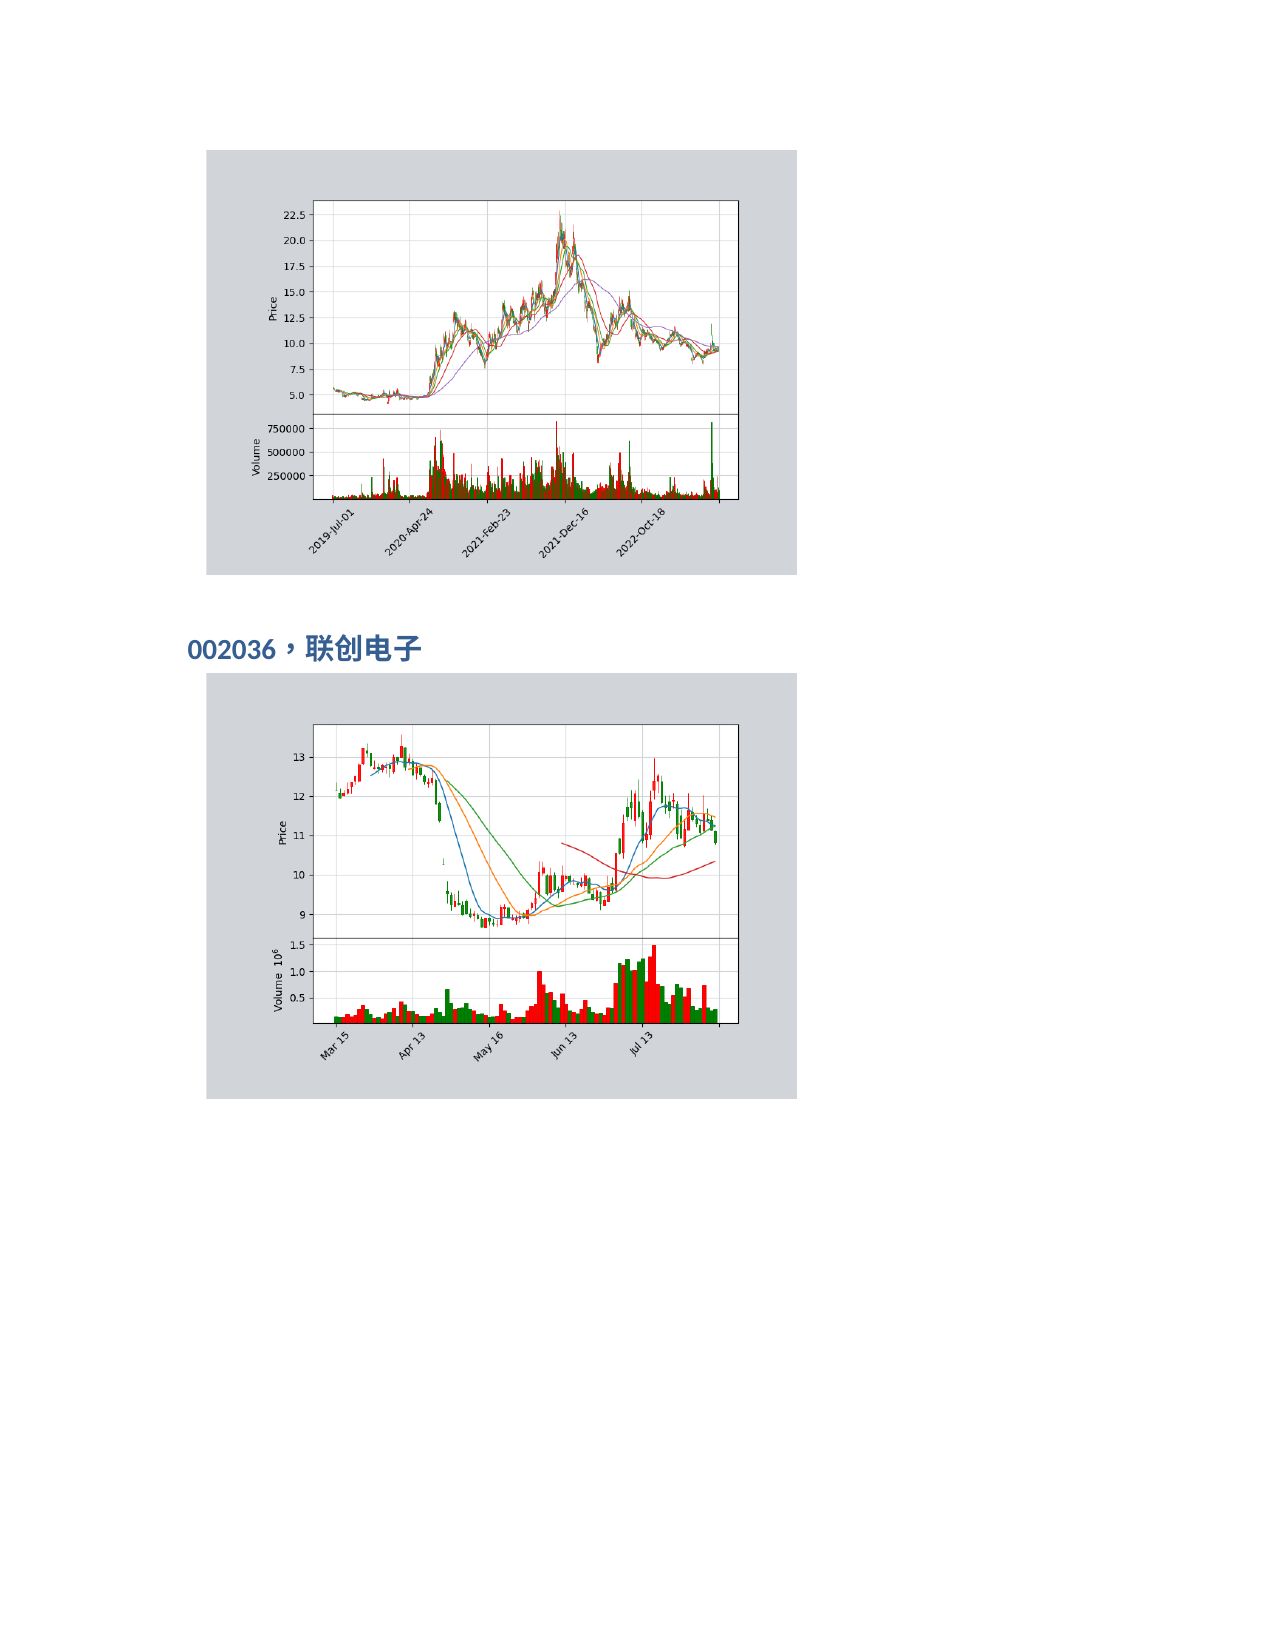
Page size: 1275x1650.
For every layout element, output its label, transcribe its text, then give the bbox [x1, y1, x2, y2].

subtitle 002036，联创电子 [187, 628, 1087, 668]
picture [206, 150, 797, 575]
picture [206, 673, 797, 1099]
